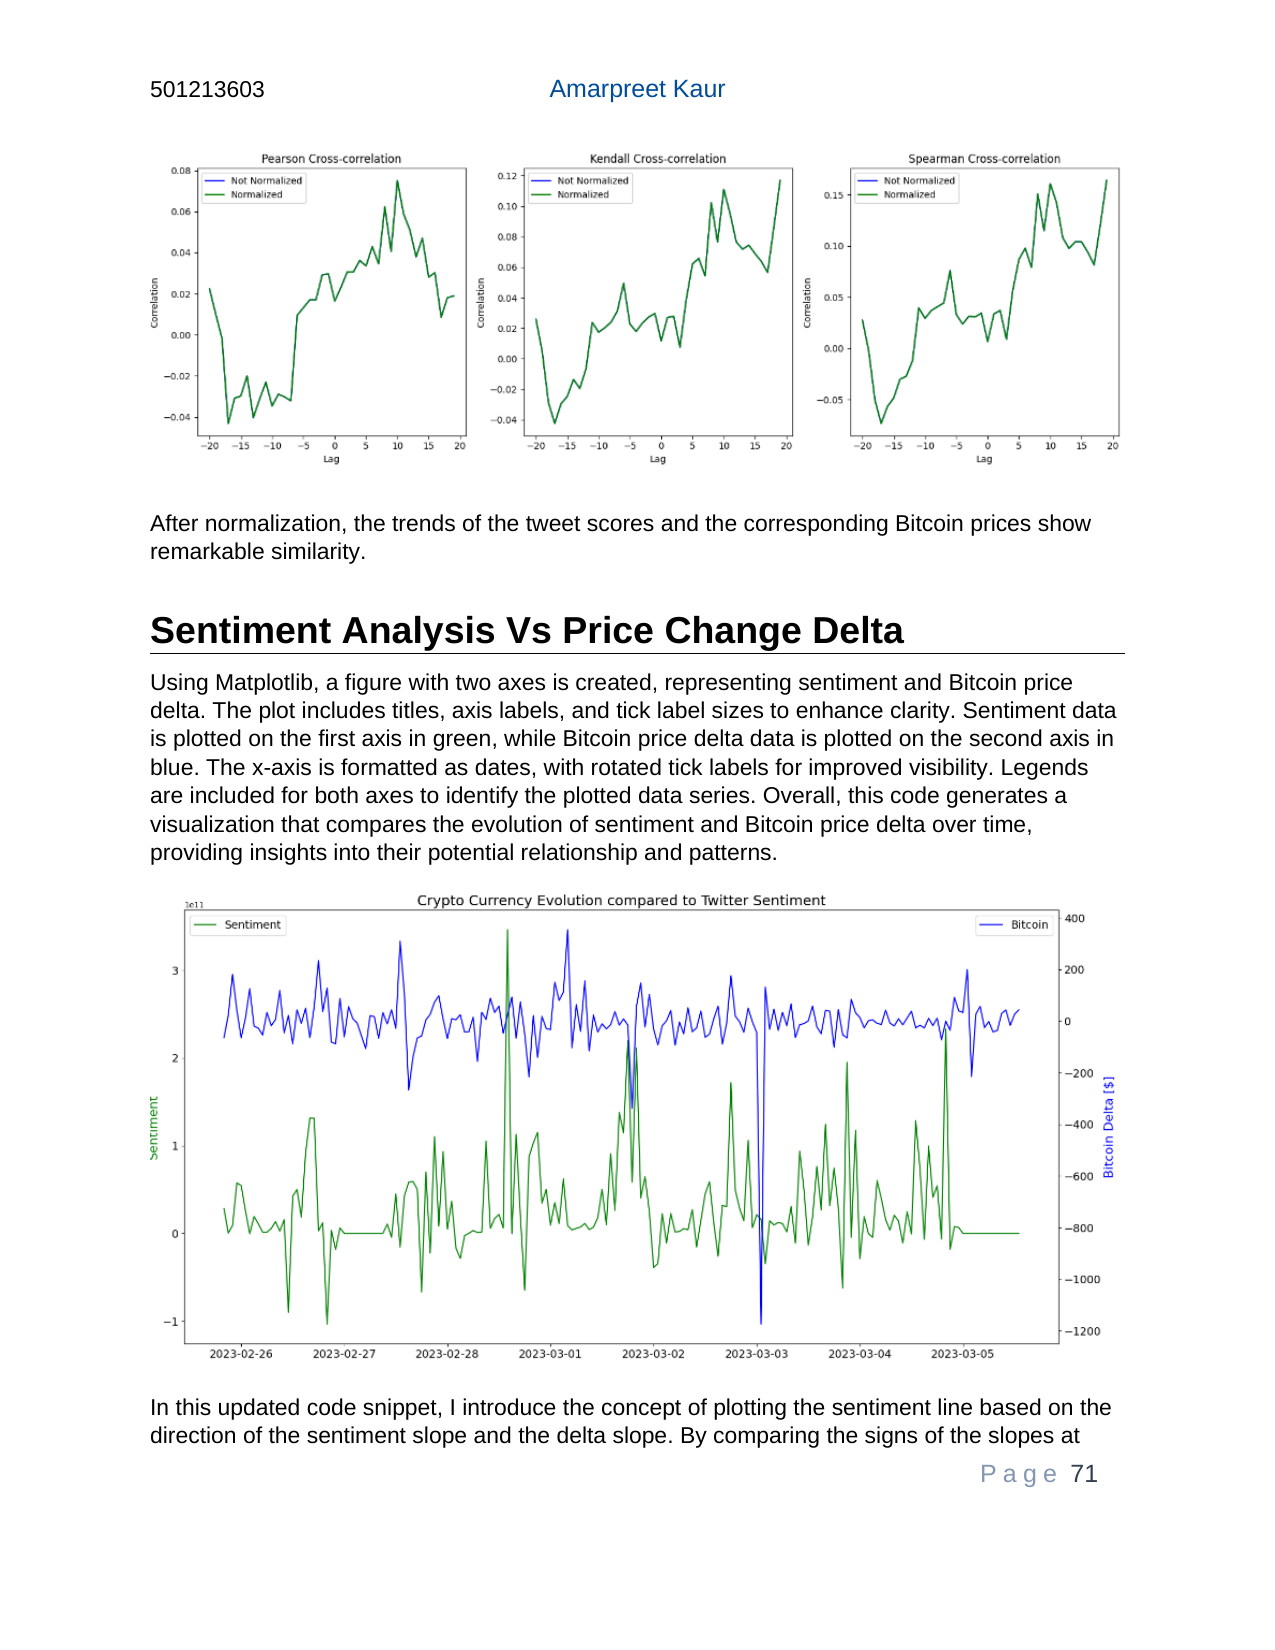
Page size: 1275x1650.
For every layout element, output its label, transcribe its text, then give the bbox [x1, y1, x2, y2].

picture [150, 147, 1125, 487]
text Using Matplotlib, a figure with two axes is created, representing sentiment and Bitcoin price delta. The plot includes titles, axis labels, and tick label sizes to enhance clarity. Sentiment data is plotted on the first axis in green, while Bitcoin price delta data is plotted on the second axis in blue. The x-axis is formatted as dates, with rotated tick labels for improved visibility. Legends are included for both axes to identify the plotted data series. Overall, this code generates a visualization that compares the evolution of sentiment and Bitcoin price delta over time, providing insights into their potential relationship and patterns. [150, 668, 1125, 866]
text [150, 1393, 1125, 1448]
text After normalization, the trends of the tweet scores and the corresponding Bitcoin prices show remarkable similarity. [150, 509, 1125, 564]
picture [150, 888, 1125, 1371]
subtitle Sentiment Analysis Vs Price Change Delta [150, 608, 1125, 653]
